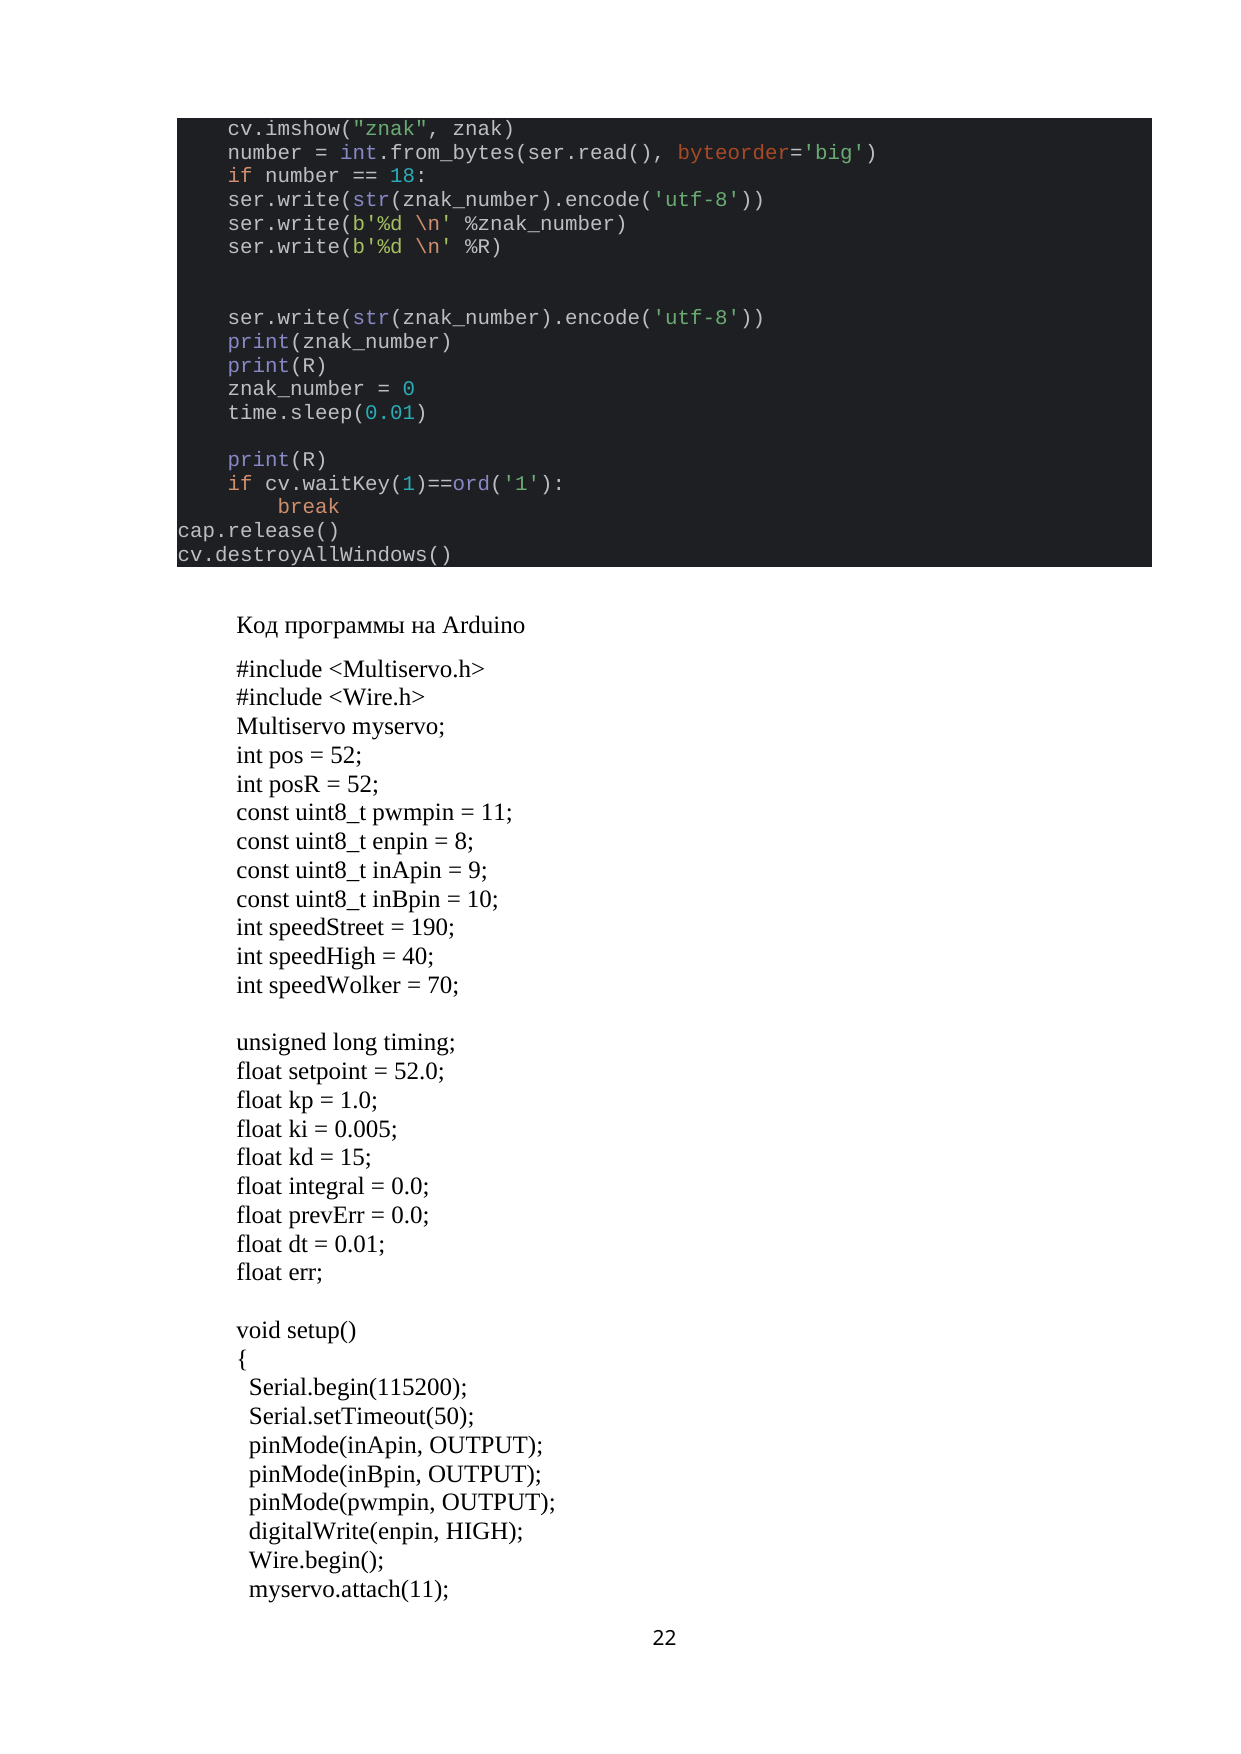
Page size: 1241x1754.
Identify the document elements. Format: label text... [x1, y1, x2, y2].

text Serial.setTimeout(50); [177, 1401, 1152, 1430]
text pinMode(inApin, OUTPUT); [177, 1430, 1152, 1459]
text float setpoint = 52.0; [177, 1056, 1152, 1085]
text Serial.begin(115200); [177, 1372, 1152, 1401]
text int posR = 52; [177, 769, 1152, 797]
text float prevErr = 0.0; [177, 1200, 1152, 1229]
text #include <Multiservo.h> [177, 654, 1152, 682]
text float kd = 15; [177, 1142, 1152, 1171]
text { [177, 1344, 1152, 1372]
text void setup() [177, 1315, 1152, 1344]
text int speedHigh = 40; [177, 941, 1152, 970]
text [177, 118, 1152, 567]
text const uint8_t inApin = 9; [177, 855, 1152, 884]
text float err; [177, 1257, 1152, 1286]
text myservo.attach(11); [177, 1574, 1152, 1602]
text int speedWolker = 70; [177, 970, 1152, 999]
text const uint8_t inBpin = 10; [177, 884, 1152, 912]
text pinMode(inBpin, OUTPUT); [177, 1459, 1152, 1487]
text #include <Wire.h> [177, 682, 1152, 711]
text Код программы на Arduino [177, 611, 1152, 639]
text int speedStreet = 190; [177, 912, 1152, 941]
text pinMode(pwmpin, OUTPUT); [177, 1487, 1152, 1516]
text const uint8_t enpin = 8; [177, 826, 1152, 855]
text float ki = 0.005; [177, 1114, 1152, 1142]
text unsigned long timing; [177, 1027, 1152, 1056]
text float dt = 0.01; [177, 1229, 1152, 1257]
text Multiservo myservo; [177, 711, 1152, 740]
text const uint8_t pwmpin = 11; [177, 797, 1152, 826]
text digitalWrite(enpin, HIGH); [177, 1516, 1152, 1545]
text float integral = 0.0; [177, 1171, 1152, 1200]
text Wire.begin(); [177, 1545, 1152, 1574]
text float kp = 1.0; [177, 1085, 1152, 1114]
text int pos = 52; [177, 740, 1152, 769]
